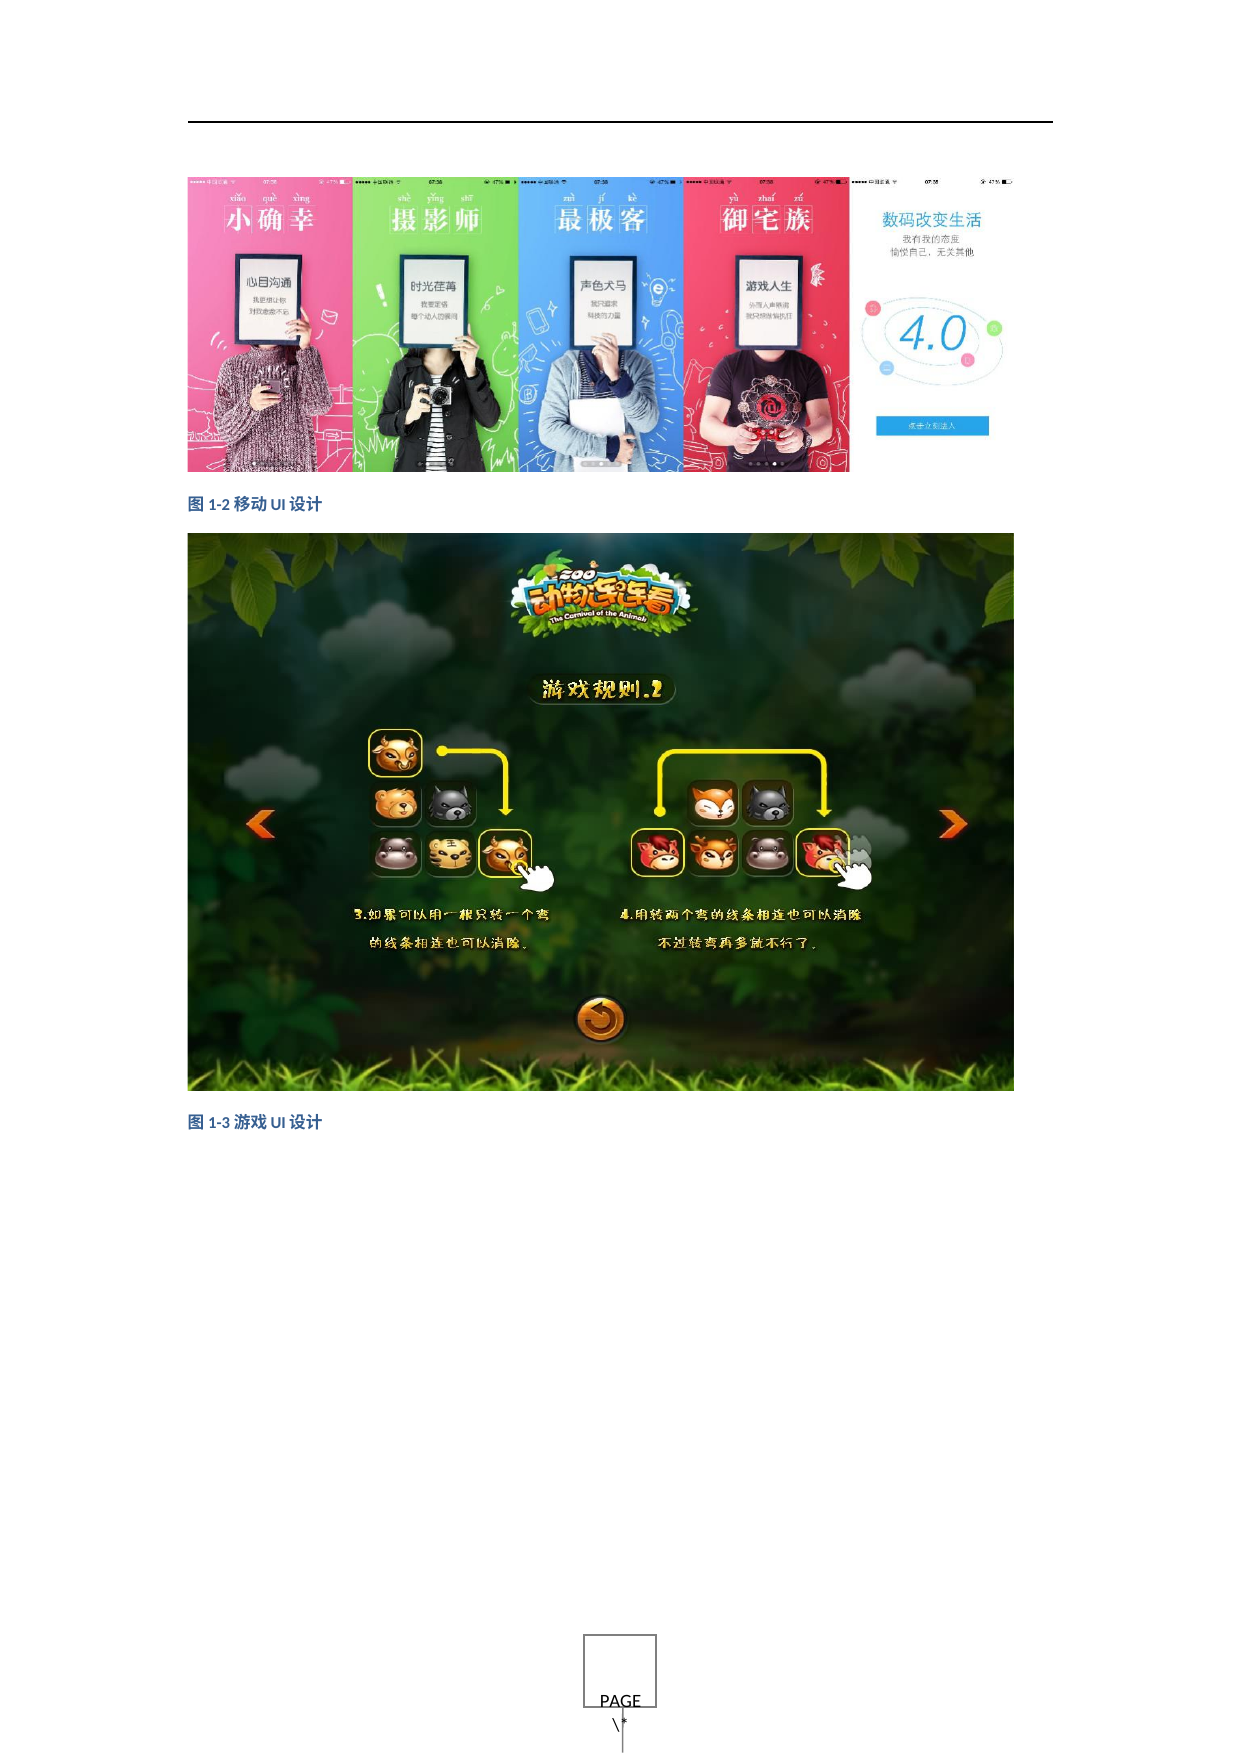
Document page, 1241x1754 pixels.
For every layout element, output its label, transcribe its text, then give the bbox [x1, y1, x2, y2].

text 图 1-3 游戏UI设计 [187, 1104, 1053, 1137]
text 图 1-2 移动UI设计 [187, 487, 1053, 519]
picture [187, 533, 1014, 1091]
picture [187, 177, 1015, 472]
